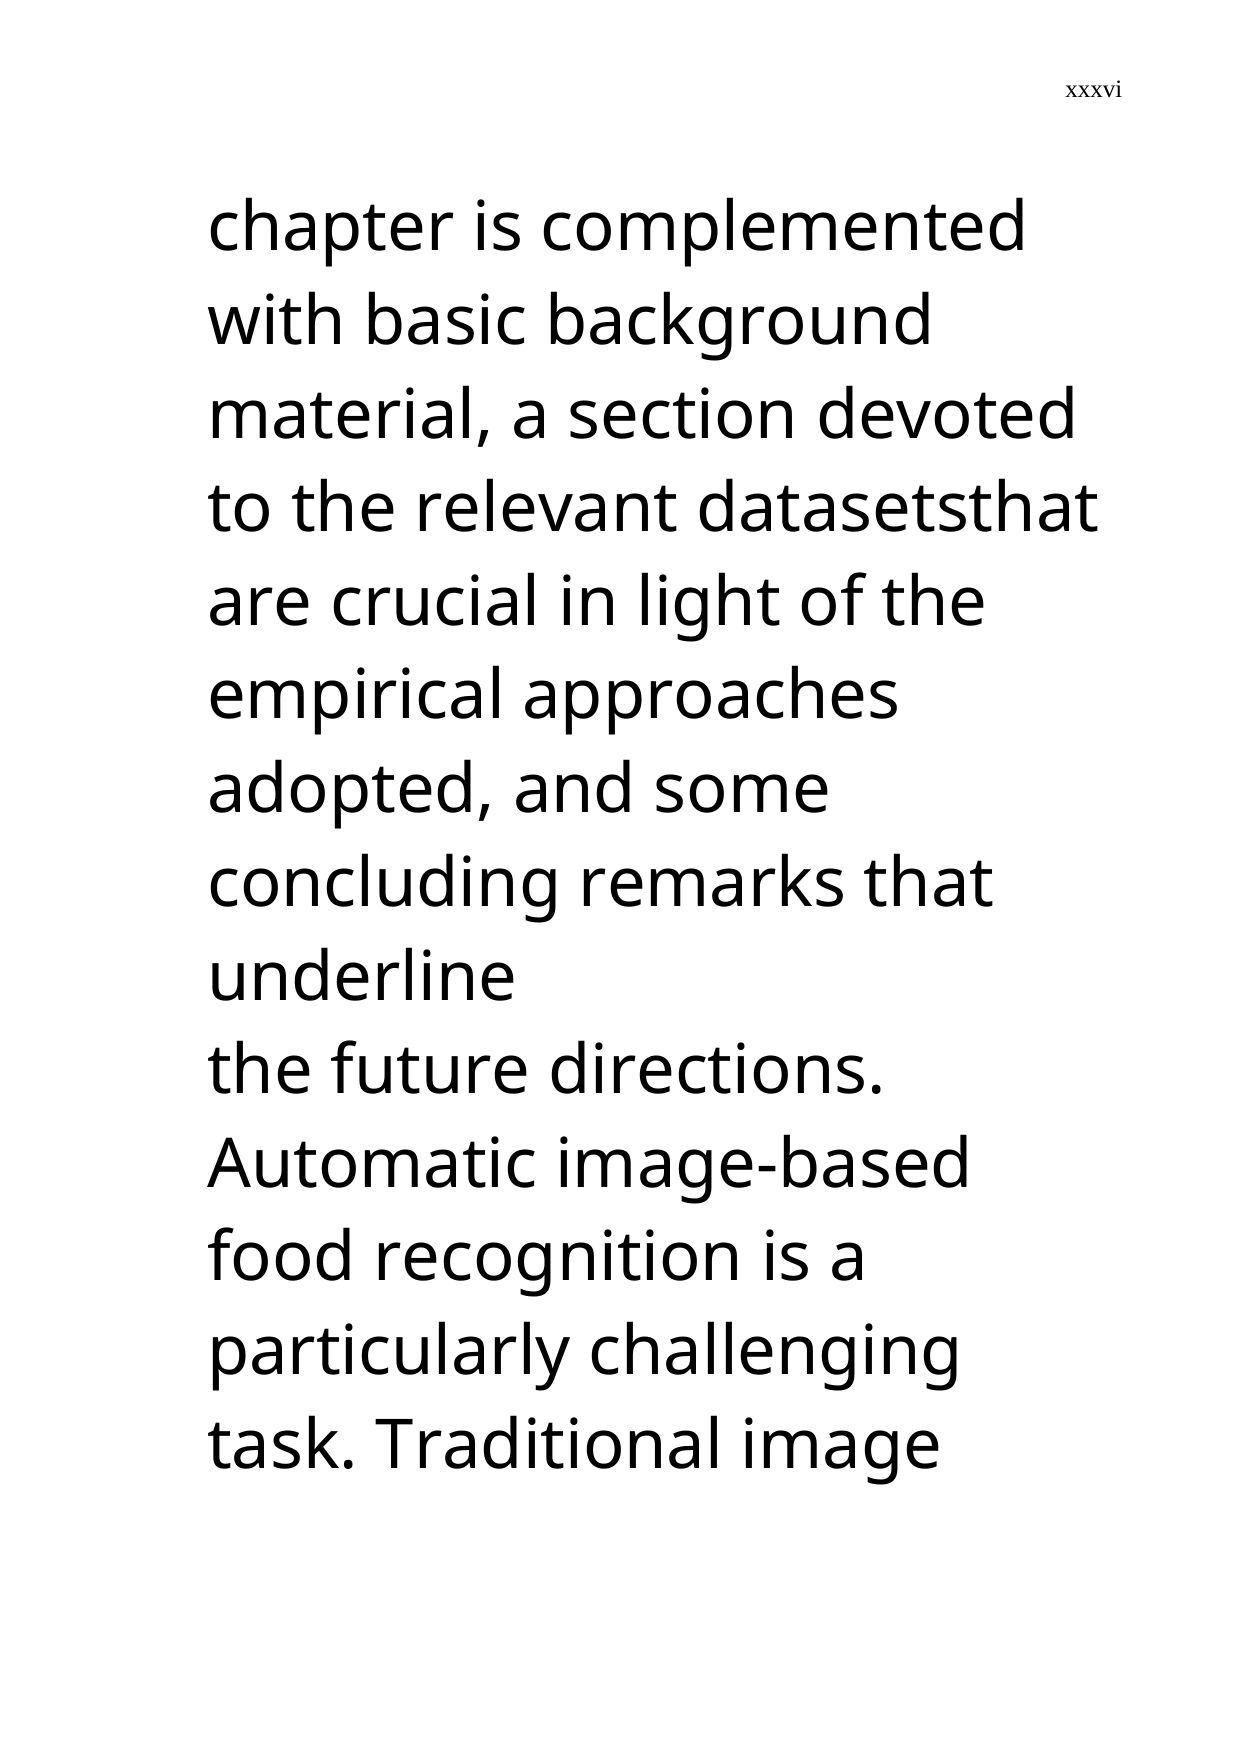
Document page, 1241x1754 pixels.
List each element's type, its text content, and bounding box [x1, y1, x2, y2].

text Automatic image-based food recognition is a particularly challenging task. Traditional image [207, 1114, 1122, 1488]
text the future directions. [207, 1020, 1122, 1114]
text chapter is complemented with basic background material, a section devoted to the relevant datasetsthat [207, 177, 1122, 552]
text are crucial in light of the empirical approaches adopted, and some concluding remarks that underline [207, 552, 1122, 1020]
